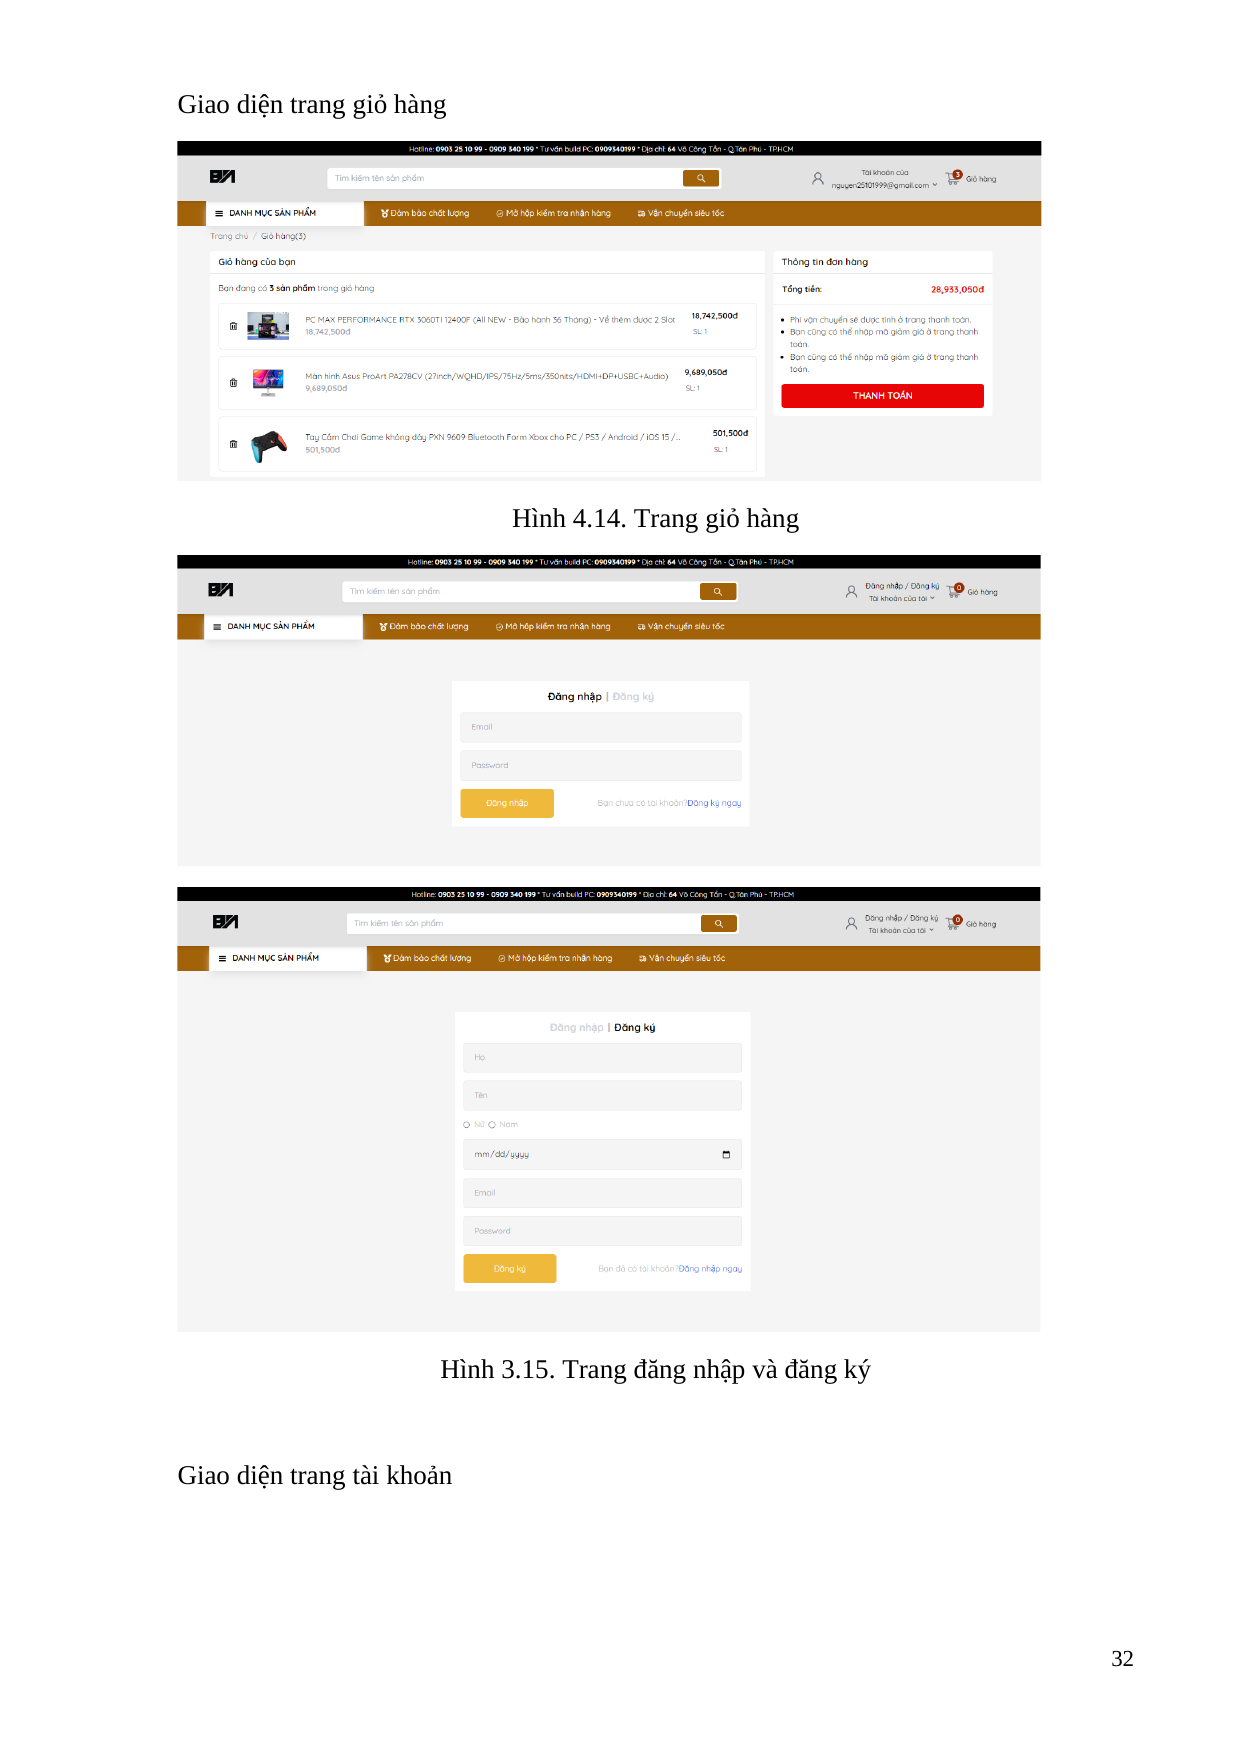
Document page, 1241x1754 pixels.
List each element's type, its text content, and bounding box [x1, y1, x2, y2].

picture [177, 141, 1042, 481]
text Hình 3.15. Trang đăng nhập và đăng ký [177, 1353, 1134, 1384]
text Hình 4.14. Trang giỏ hàng [177, 502, 1134, 533]
picture [177, 887, 1041, 1332]
picture [177, 555, 1041, 866]
text Giao diện trang tài khoản [177, 1459, 1134, 1490]
text Giao diện trang giỏ hàng [177, 89, 1134, 120]
